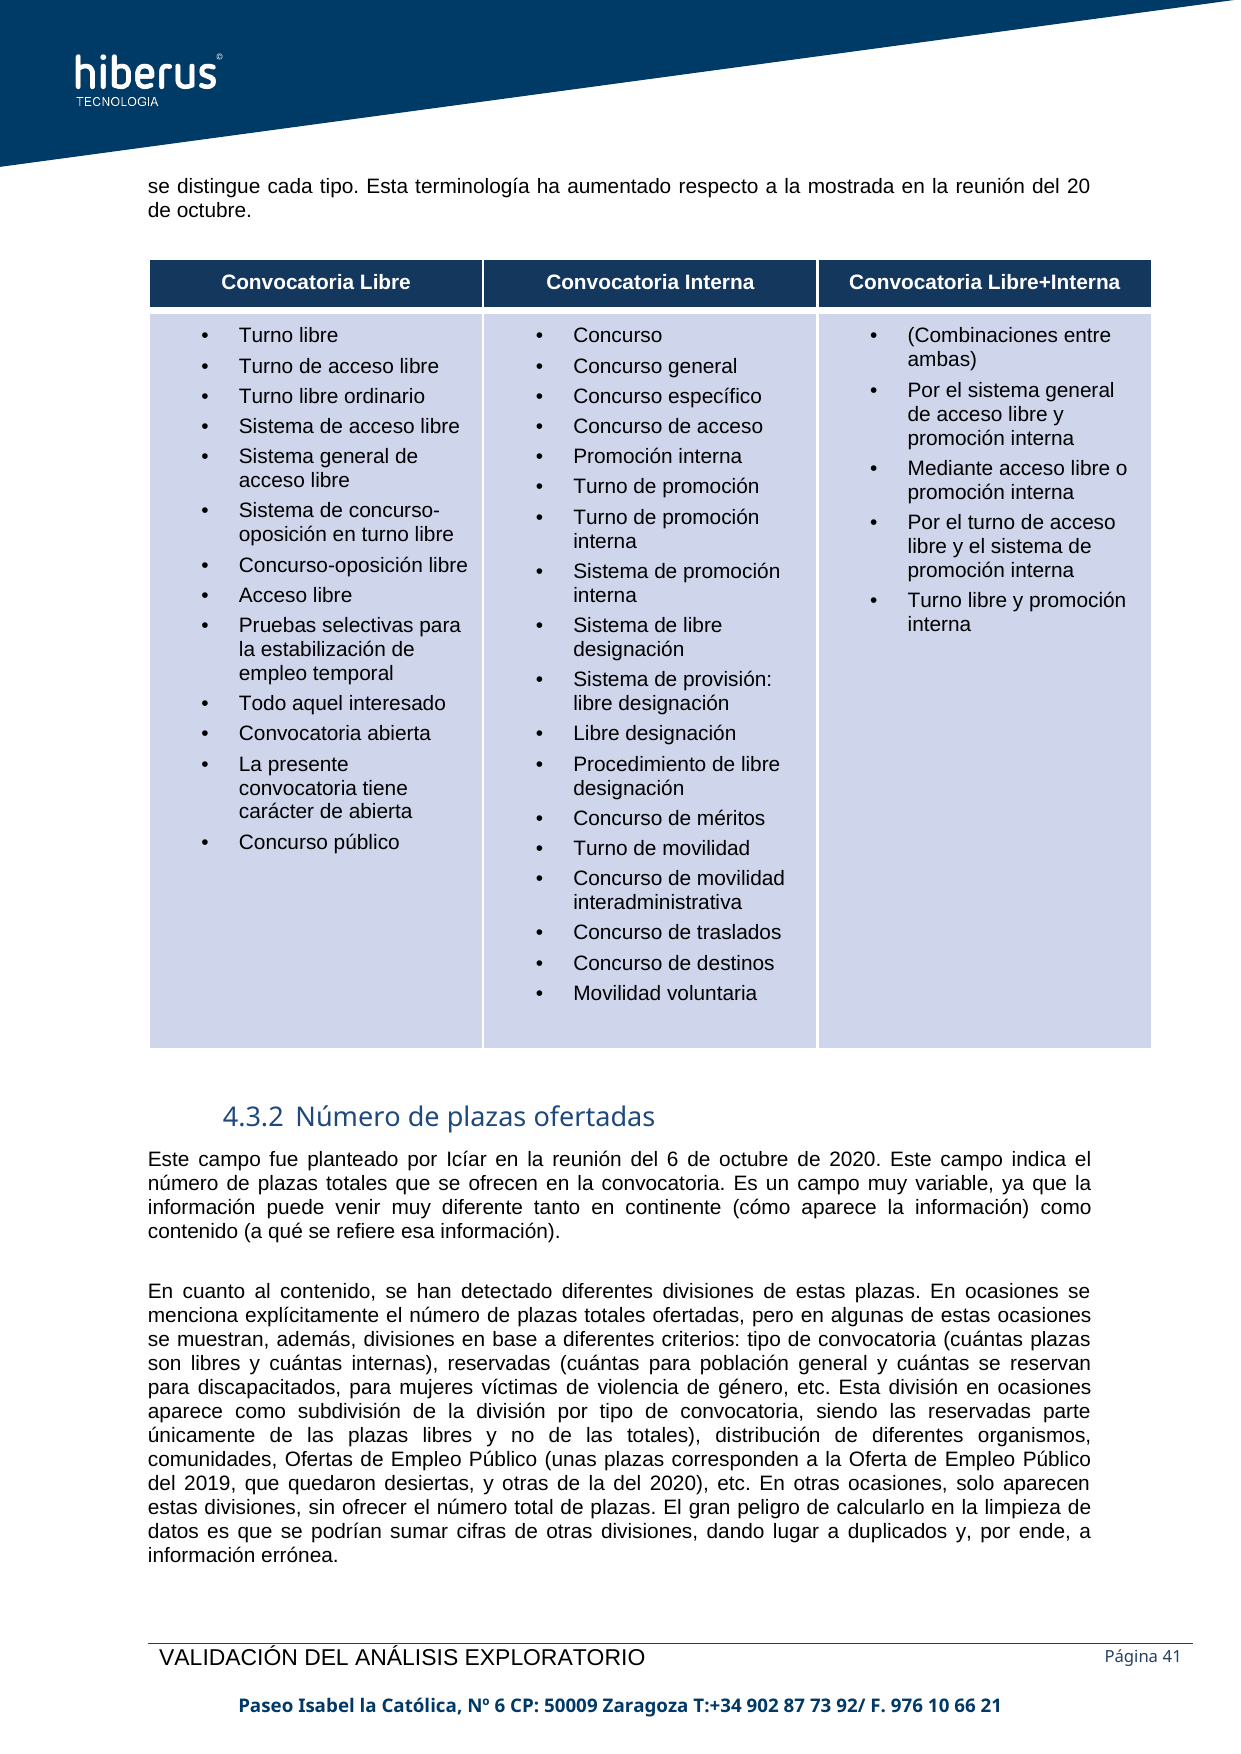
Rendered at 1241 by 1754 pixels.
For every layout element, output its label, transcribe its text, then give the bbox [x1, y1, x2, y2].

table_header Convocatoria Libre+Interna [819, 260, 1151, 307]
table_header Convocatoria Libre [150, 260, 482, 307]
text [148, 174, 1092, 222]
table_header Convocatoria Interna [484, 260, 816, 307]
table_cell (Combinaciones entre ambas) Por el sistema general de acceso libre y promoción interna Mediante acceso libre o promoción interna Por el turno de acceso libre y el sistema de promoción interna Turno libre y promoción interna [819, 314, 1151, 1048]
text En cuanto al contenido, se han detectado diferentes divisiones de estas plazas. En ocasiones se menciona explícitamente el número de plazas totales ofertadas, pero en algunas de estas ocasiones se muestran, además, divisiones en base a diferentes criterios: tipo de convocatoria (cuántas plazas son libres y cuántas internas), reservadas (cuántas para población general y cuántas se reservan para discapacitados, para mujeres víctimas de violencia de género, etc. Esta división en ocasiones aparece como subdivisión de la división por tipo de convocatoria, siendo las reservadas parte únicamente de las plazas libres y no de las totales), distribución de diferentes organismos, comunidades, Ofertas de Empleo Público (unas plazas corresponden a la Oferta de Empleo Público del 2019, que quedaron desiertas, y otras de la del 2020), etc. En otras ocasiones, solo aparecen estas divisiones, sin ofrecer el número total de plazas. El gran peligro de calcularlo en la limpieza de datos es que se podrían sumar cifras de otras divisiones, dando lugar a duplicados y, por ende, a información errónea. [148, 1279, 1092, 1567]
picture [62, 50, 231, 109]
subtitle Número de plazas ofertadas [223, 1097, 1092, 1134]
text Este campo fue planteado por Icíar en la reunión del 6 de octubre de 2020. Este campo indica el número de plazas totales que se ofrecen en la convocatoria. Es un campo muy variable, ya que la información puede venir muy diferente tanto en continente (cómo aparece la información) como contenido (a qué se refiere esa información). [148, 1147, 1092, 1243]
table_cell Concurso Concurso general Concurso específico Concurso de acceso Promoción interna Turno de promoción Turno de promoción interna Sistema de promoción interna Sistema de libre designación Sistema de provisión: libre designación Libre designación Procedimiento de libre designación Concurso de méritos Turno de movilidad Concurso de movilidad interadministrativa Concurso de traslados Concurso de destinos Movilidad voluntaria [484, 314, 816, 1048]
table_cell Turno libre Turno de acceso libre Turno libre ordinario Sistema de acceso libre Sistema general de acceso libre Sistema de concurso-oposición en turno libre Concurso-oposición libre Acceso libre Pruebas selectivas para la estabilización de empleo temporal Todo aquel interesado Convocatoria abierta La presente convocatoria tiene carácter de abierta Concurso público [150, 314, 482, 1048]
